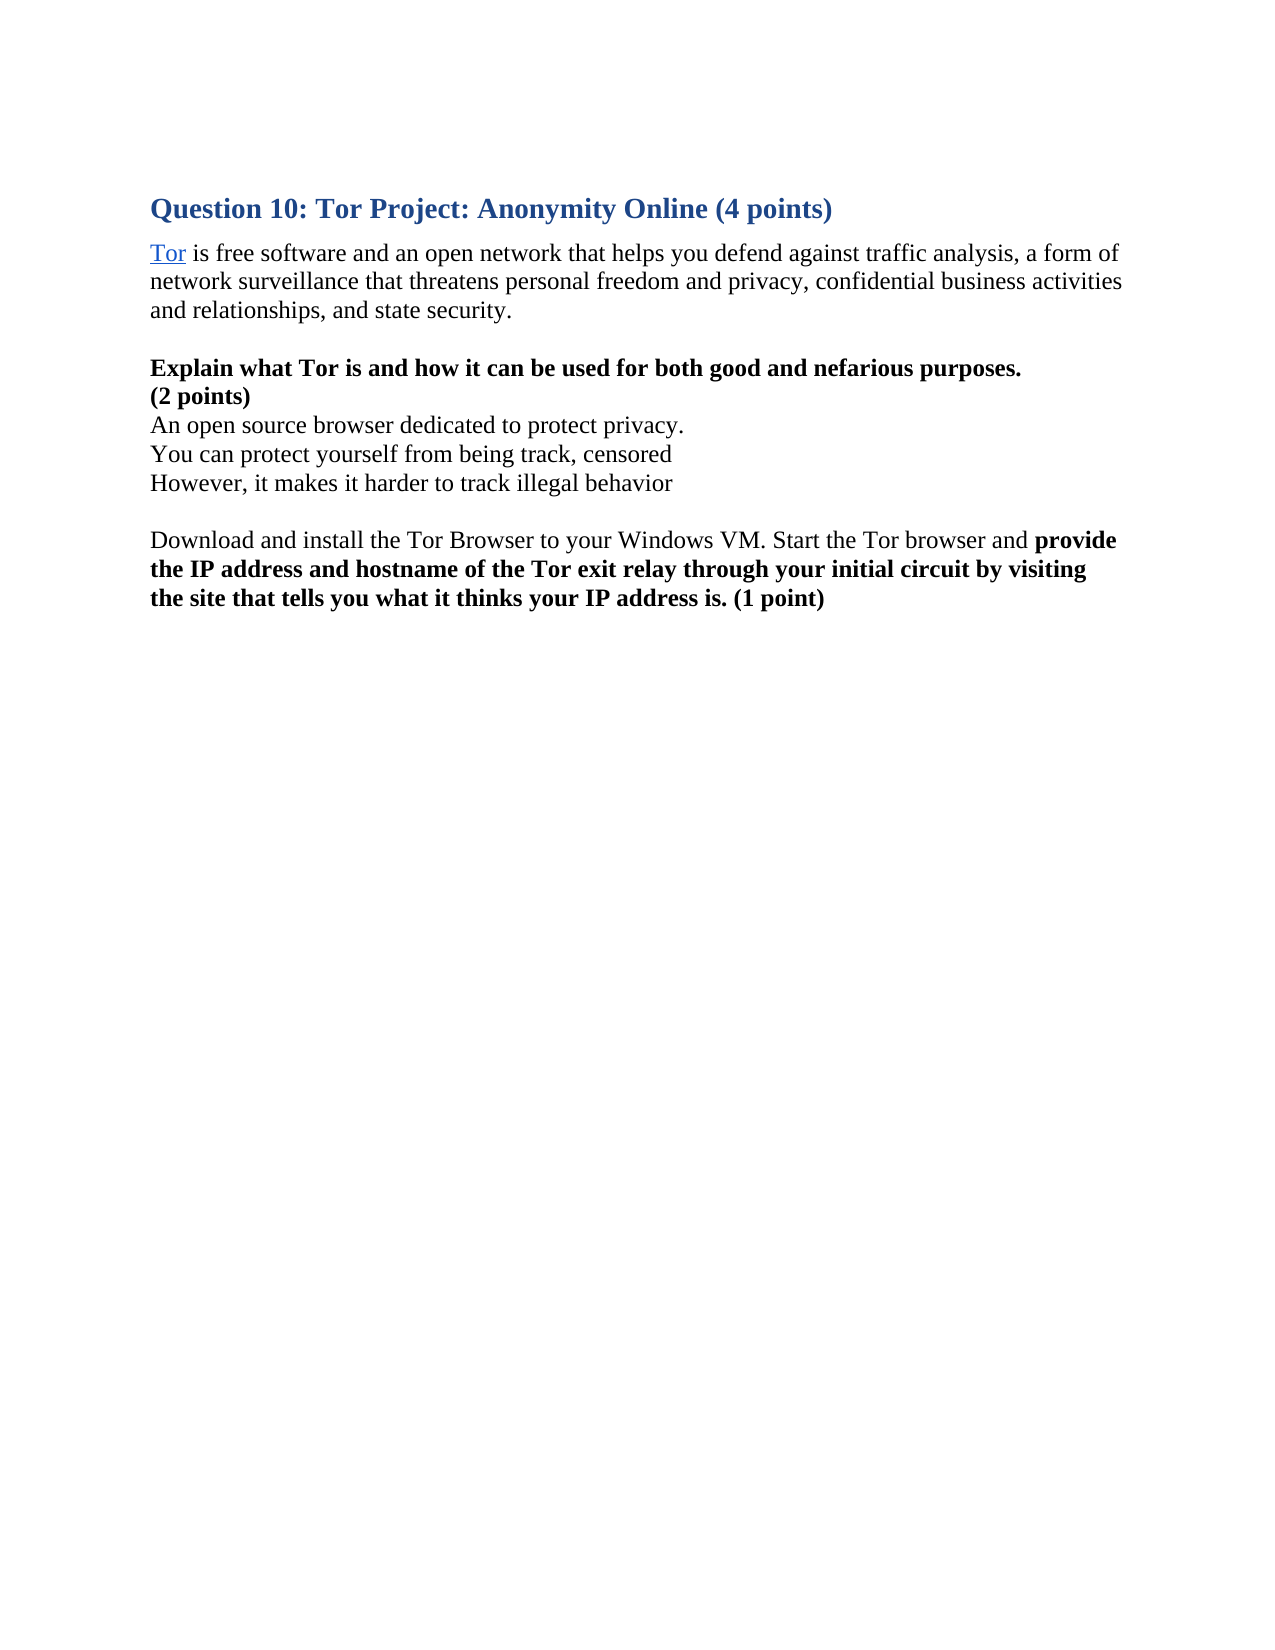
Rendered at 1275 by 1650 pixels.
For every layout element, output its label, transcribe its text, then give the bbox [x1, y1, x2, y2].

text An open source browser dedicated to protect privacy. [150, 410, 1125, 439]
text Explain what Tor is and how it can be used for both good and nefarious purposes. (2 points) [150, 353, 1125, 410]
subtitle Question 10: Tor Project: Anonymity Online (4 points) [150, 192, 1125, 225]
text However, it makes it harder to track illegal behavior [150, 468, 1125, 496]
text You can protect yourself from being track, censored [150, 439, 1125, 468]
text Download and install the Tor Browser to your Windows VM. Start the Tor browser and provide the IP address and hostname of the Tor exit relay through your initial circuit by visiting the site that tells you what it thinks your IP address is. (1 point) [150, 525, 1125, 611]
text Tor is free software and an open network that helps you defend against traffic analysis, a form of network surveillance that threatens personal freedom and privacy, confidential business activities and relationships, and state security. [150, 238, 1125, 324]
